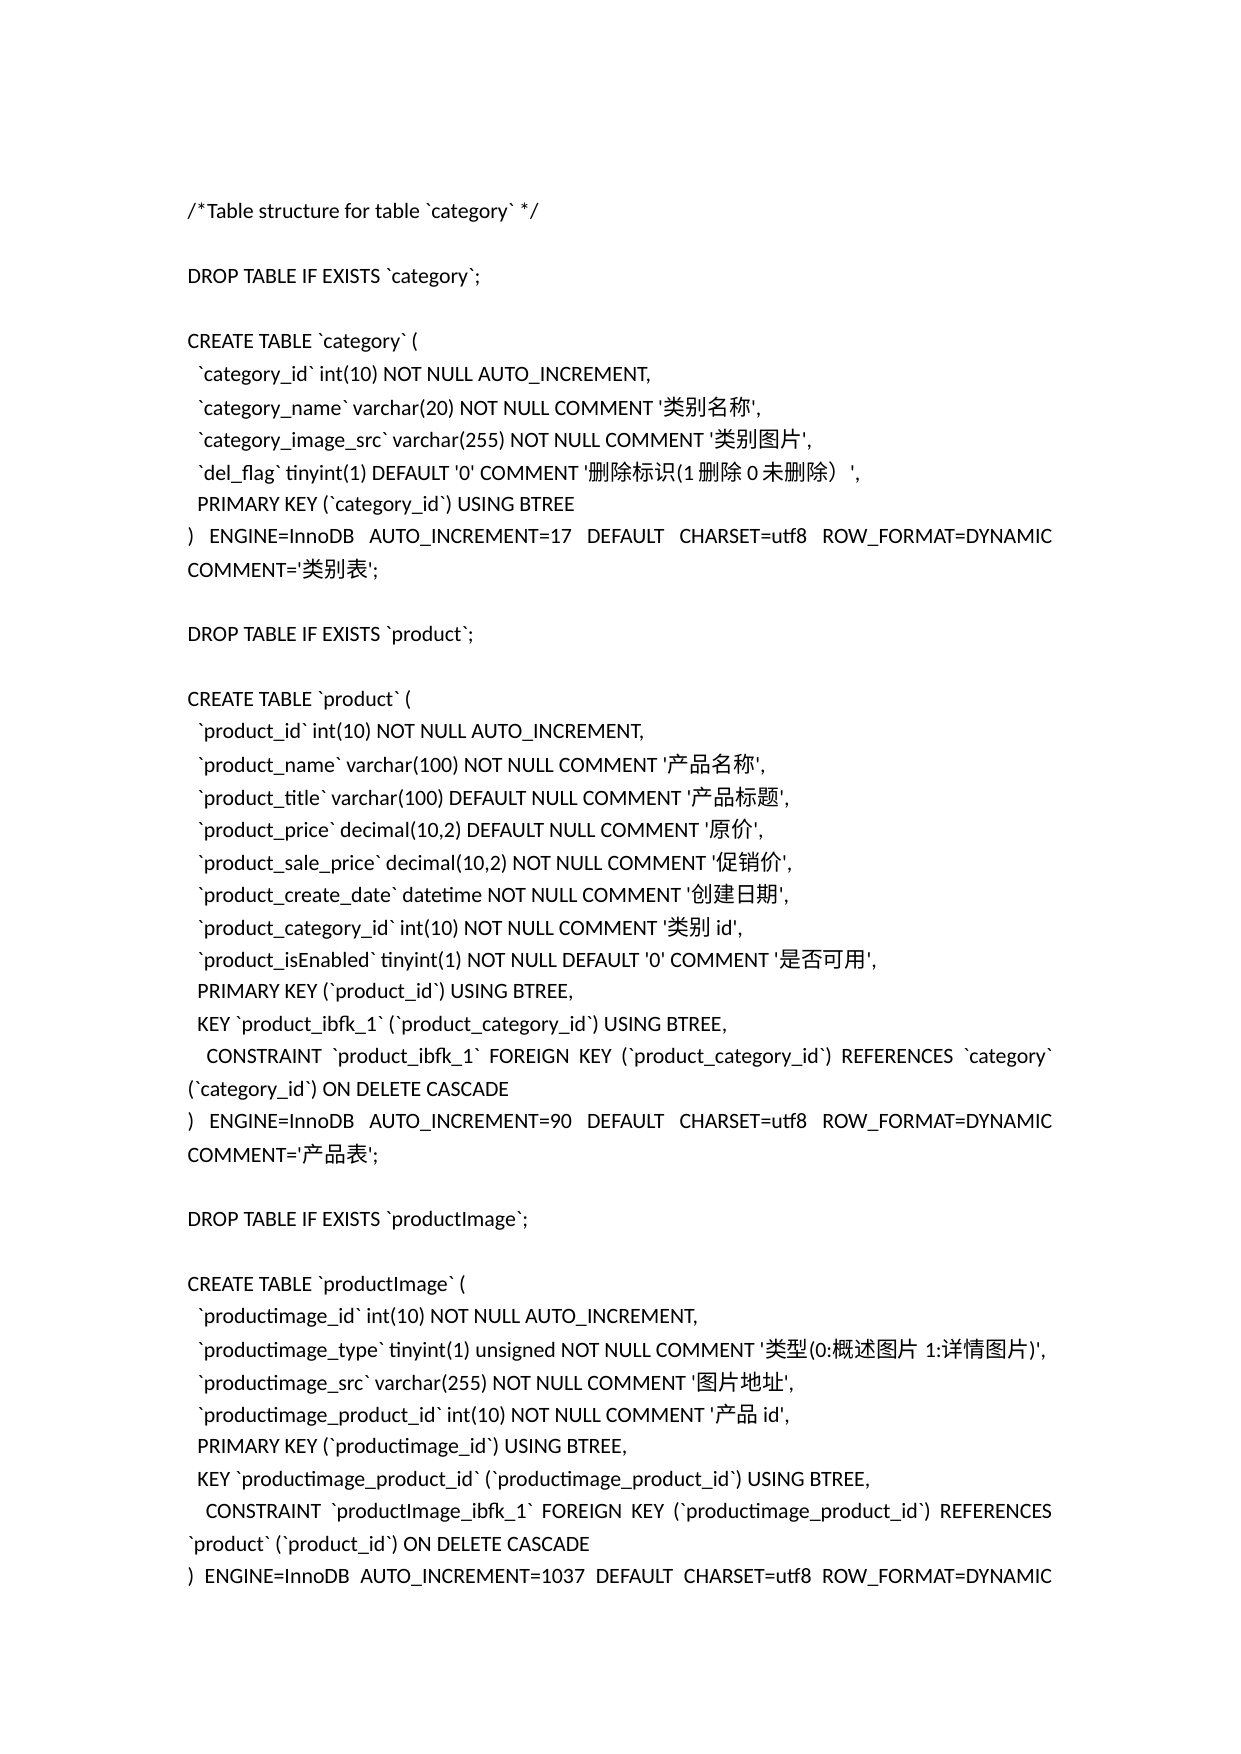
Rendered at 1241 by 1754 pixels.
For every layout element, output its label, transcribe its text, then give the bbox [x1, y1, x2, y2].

text /*Table structure for table `category` */ [187, 194, 1053, 227]
text CREATE TABLE `product` ( [187, 682, 1053, 714]
text CONSTRAINT `product_ibfk_1` FOREIGN KEY (`product_category_id`) REFERENCES `category` (`category_id`) ON DELETE CASCADE [187, 1039, 1053, 1104]
text DROP TABLE IF EXISTS `productImage`; [187, 1202, 1053, 1234]
text `productimage_product_id` int(10) NOT NULL COMMENT '产品id', [187, 1397, 1053, 1429]
text `product_price` decimal(10,2) DEFAULT NULL COMMENT '原价', [187, 812, 1053, 844]
text ) ENGINE=InnoDB AUTO_INCREMENT=17 DEFAULT CHARSET=utf8 ROW_FORMAT=DYNAMIC COMMENT='类别表'; [187, 519, 1053, 584]
text `product_category_id` int(10) NOT NULL COMMENT '类别id', [187, 909, 1053, 942]
text `product_id` int(10) NOT NULL AUTO_INCREMENT, [187, 714, 1053, 747]
text `product_name` varchar(100) NOT NULL COMMENT '产品名称', [187, 747, 1053, 779]
text `category_name` varchar(20) NOT NULL COMMENT '类别名称', [187, 389, 1053, 422]
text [187, 1559, 1053, 1592]
text `product_isEnabled` tinyint(1) NOT NULL DEFAULT '0' COMMENT '是否可用', [187, 942, 1053, 974]
text `category_id` int(10) NOT NULL AUTO_INCREMENT, [187, 357, 1053, 389]
text CREATE TABLE `category` ( [187, 324, 1053, 357]
text DROP TABLE IF EXISTS `product`; [187, 617, 1053, 649]
text `productimage_src` varchar(255) NOT NULL COMMENT '图片地址', [187, 1364, 1053, 1397]
text `productimage_type` tinyint(1) unsigned NOT NULL COMMENT '类型(0:概述图片 1:详情图片)', [187, 1332, 1053, 1364]
text KEY `productimage_product_id` (`productimage_product_id`) USING BTREE, [187, 1462, 1053, 1494]
text KEY `product_ibfk_1` (`product_category_id`) USING BTREE, [187, 1007, 1053, 1039]
text CONSTRAINT `productImage_ibfk_1` FOREIGN KEY (`productimage_product_id`) REFERENCES `product` (`product_id`) ON DELETE CASCADE [187, 1494, 1053, 1559]
text DROP TABLE IF EXISTS `category`; [187, 259, 1053, 292]
text `product_create_date` datetime NOT NULL COMMENT '创建日期', [187, 877, 1053, 909]
text `category_image_src` varchar(255) NOT NULL COMMENT '类别图片', [187, 422, 1053, 454]
text CREATE TABLE `productImage` ( [187, 1267, 1053, 1299]
text `product_sale_price` decimal(10,2) NOT NULL COMMENT '促销价', [187, 844, 1053, 877]
text `productimage_id` int(10) NOT NULL AUTO_INCREMENT, [187, 1299, 1053, 1332]
text ) ENGINE=InnoDB AUTO_INCREMENT=90 DEFAULT CHARSET=utf8 ROW_FORMAT=DYNAMIC COMMENT='产品表'; [187, 1104, 1053, 1169]
text PRIMARY KEY (`productimage_id`) USING BTREE, [187, 1429, 1053, 1462]
text `product_title` varchar(100) DEFAULT NULL COMMENT '产品标题', [187, 779, 1053, 812]
text `del_flag` tinyint(1) DEFAULT '0' COMMENT '删除标识(1删除 0未删除）', [187, 454, 1053, 487]
text PRIMARY KEY (`category_id`) USING BTREE [187, 487, 1053, 519]
text PRIMARY KEY (`product_id`) USING BTREE, [187, 974, 1053, 1007]
